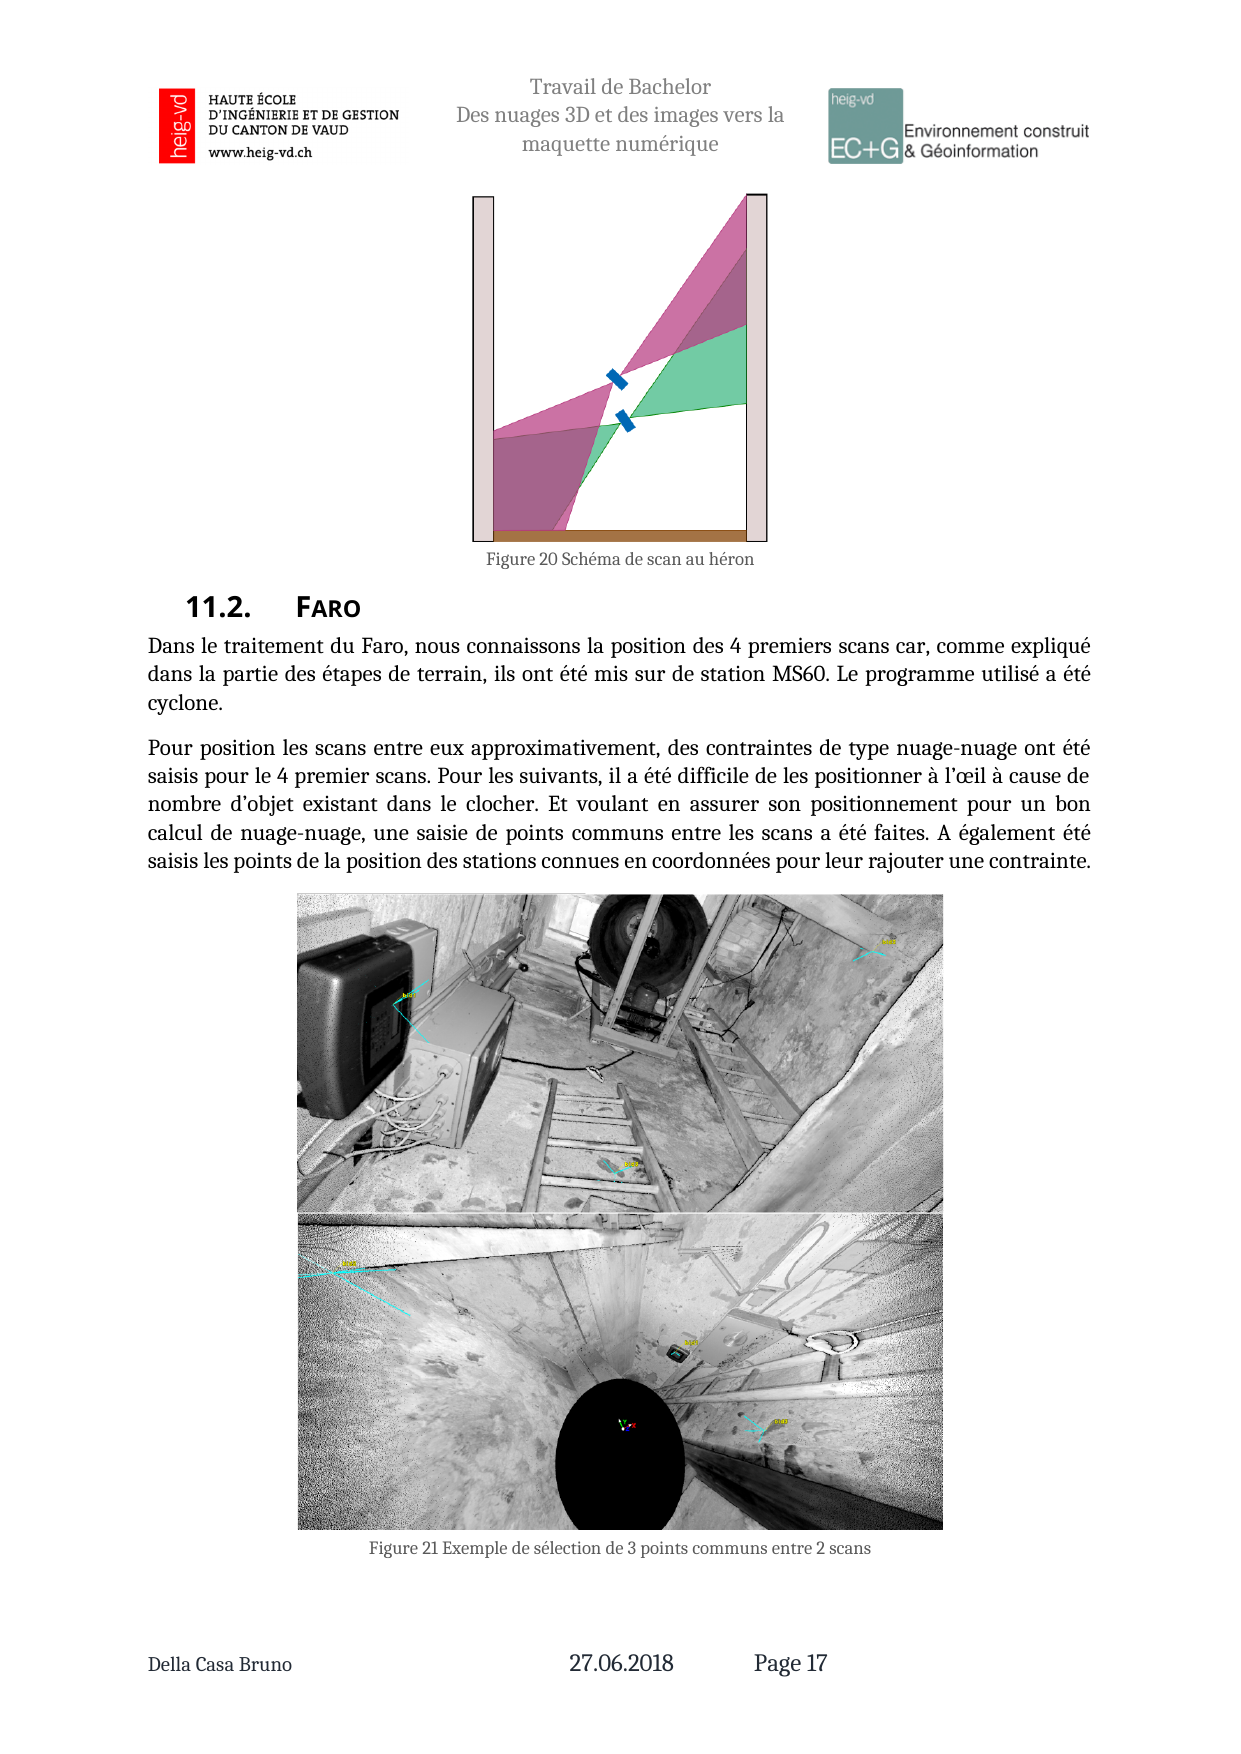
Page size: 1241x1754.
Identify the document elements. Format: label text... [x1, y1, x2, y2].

picture [147, 87, 410, 165]
picture [827, 87, 1093, 165]
picture [296, 893, 944, 1531]
subtitle Faro [185, 586, 1093, 626]
picture [472, 193, 768, 542]
text Pour position les scans entre eux approximativement, des contraintes de type nuage-nuage ont été saisis pour le 4 premier scans. Pour les suivants, il a été difficile de les positionner à l’œil à cause de nombre d’objet existant dans le clocher. Et voulant en assurer son positionnement pour un bon calcul de nuage-nuage, une saisie de points communs entre les scans a été faites. A également été saisis les points de la position des stations connues en coordonnées pour leur rajouter une contrainte. [148, 734, 1093, 874]
text Dans le traitement du Faro, nous connaissons la position des 4 premiers scans car, comme expliqué dans la partie des étapes de terrain, ils ont été mis sur de station MS60. Le programme utilisé a été cyclone. [148, 632, 1093, 716]
